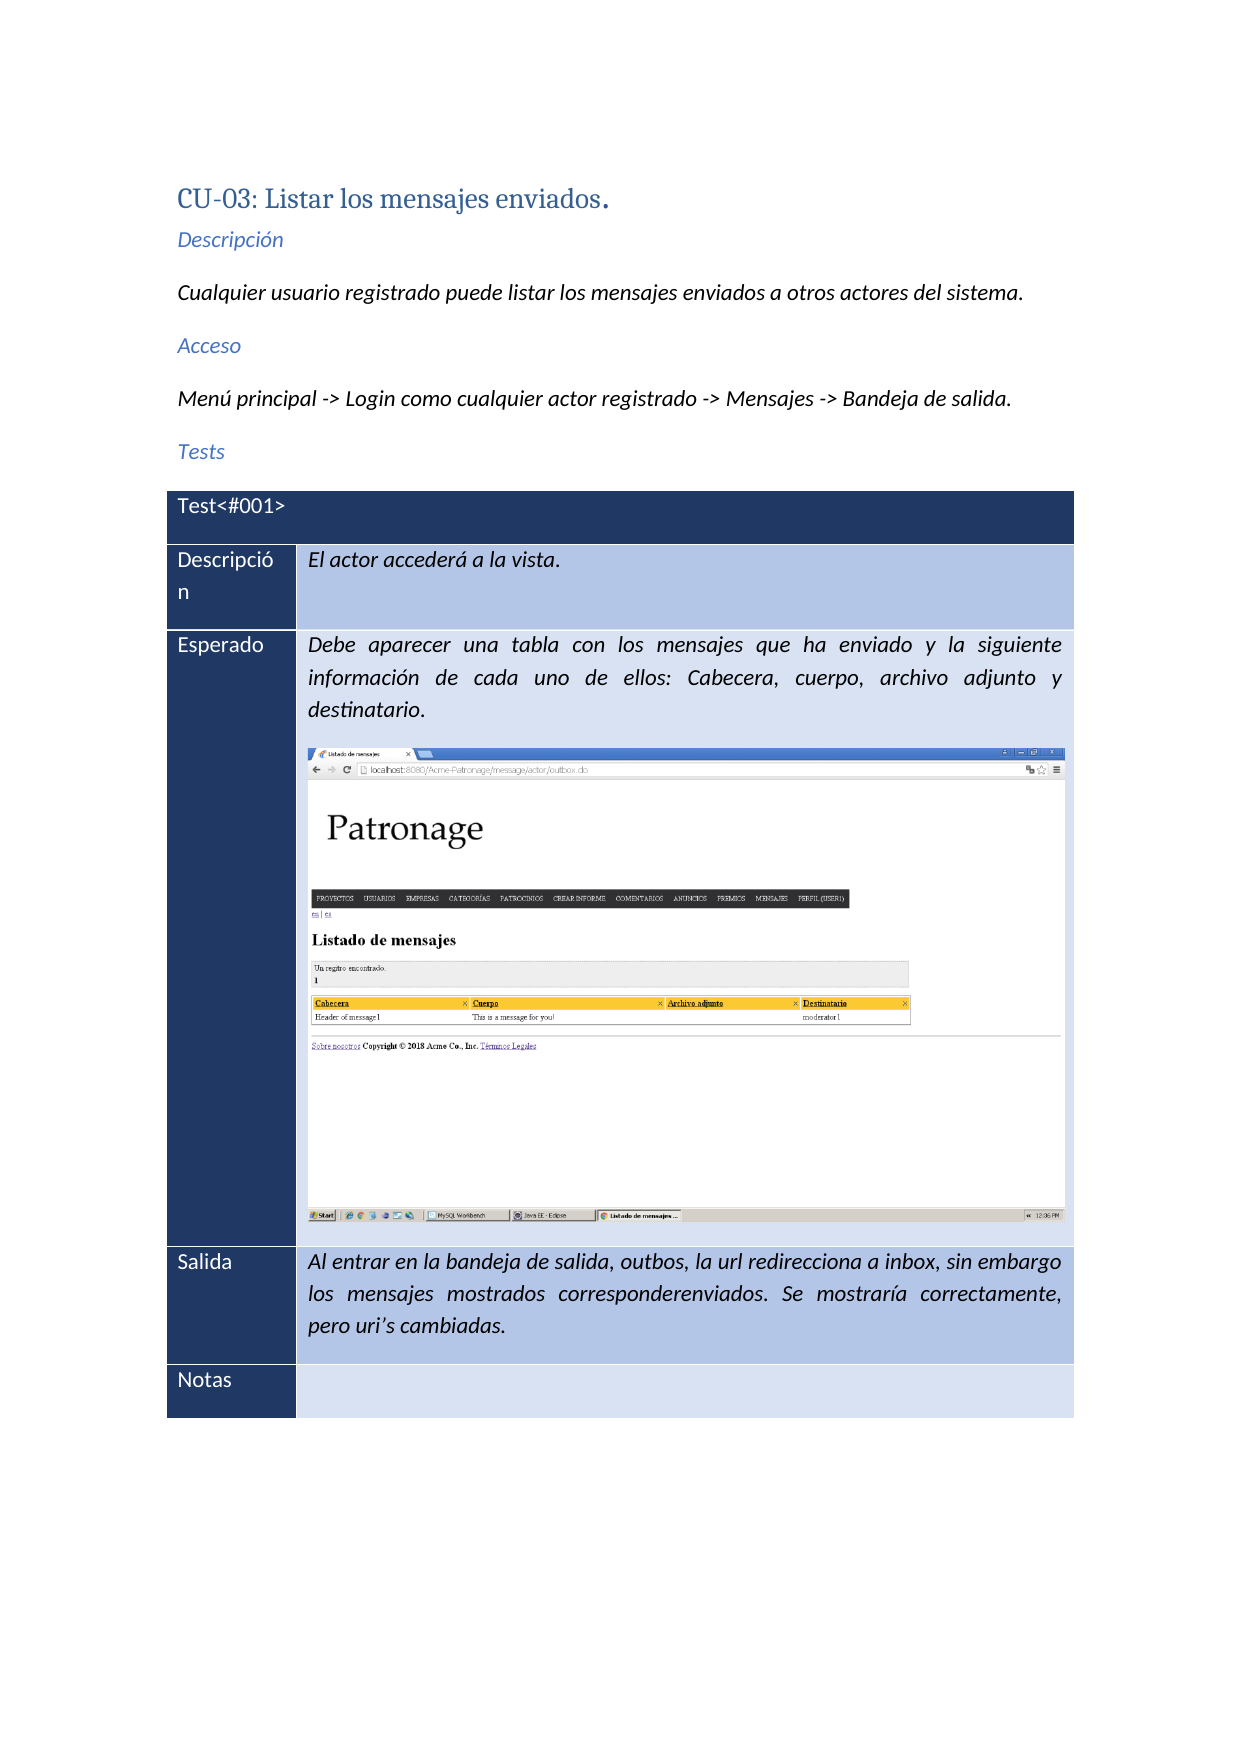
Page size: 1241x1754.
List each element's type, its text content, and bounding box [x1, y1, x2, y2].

text Menú principal -> Login como cualquier actor registrado -> Mensajes -> Bandeja de salida. [177, 384, 1063, 412]
table_cell [297, 1365, 1074, 1418]
table_header Test<#001> [167, 491, 1074, 544]
text Cualquier usuario registrado puede listar los mensajes enviados a otros actores del sistema. [177, 278, 1063, 306]
picture [307, 748, 1065, 1222]
table_cell Debe aparecer una tabla con los mensajes que ha enviado y la siguiente información de cada uno de ellos: Cabecera, cuerpo, archivo adjunto y destinatario. [297, 631, 1074, 1246]
text Tests [177, 437, 1063, 465]
table_cell Descripción [167, 545, 296, 629]
table_cell Salida [167, 1247, 296, 1364]
text Acceso [177, 331, 1063, 359]
table_cell Notas [167, 1365, 296, 1418]
table_cell El actor accederá a la vista. [297, 545, 1074, 629]
table_cell Esperado [167, 631, 296, 1246]
table_cell Al entrar en la bandeja de salida, outbos, la url redirecciona a inbox, sin embargo los mensajes mostrados corresponderenviados. Se mostraría correctamente, pero uri’s cambiadas. [297, 1247, 1074, 1364]
text CU-03: Listar los mensajes enviados. [177, 173, 1063, 218]
text Descripción [177, 225, 1063, 253]
